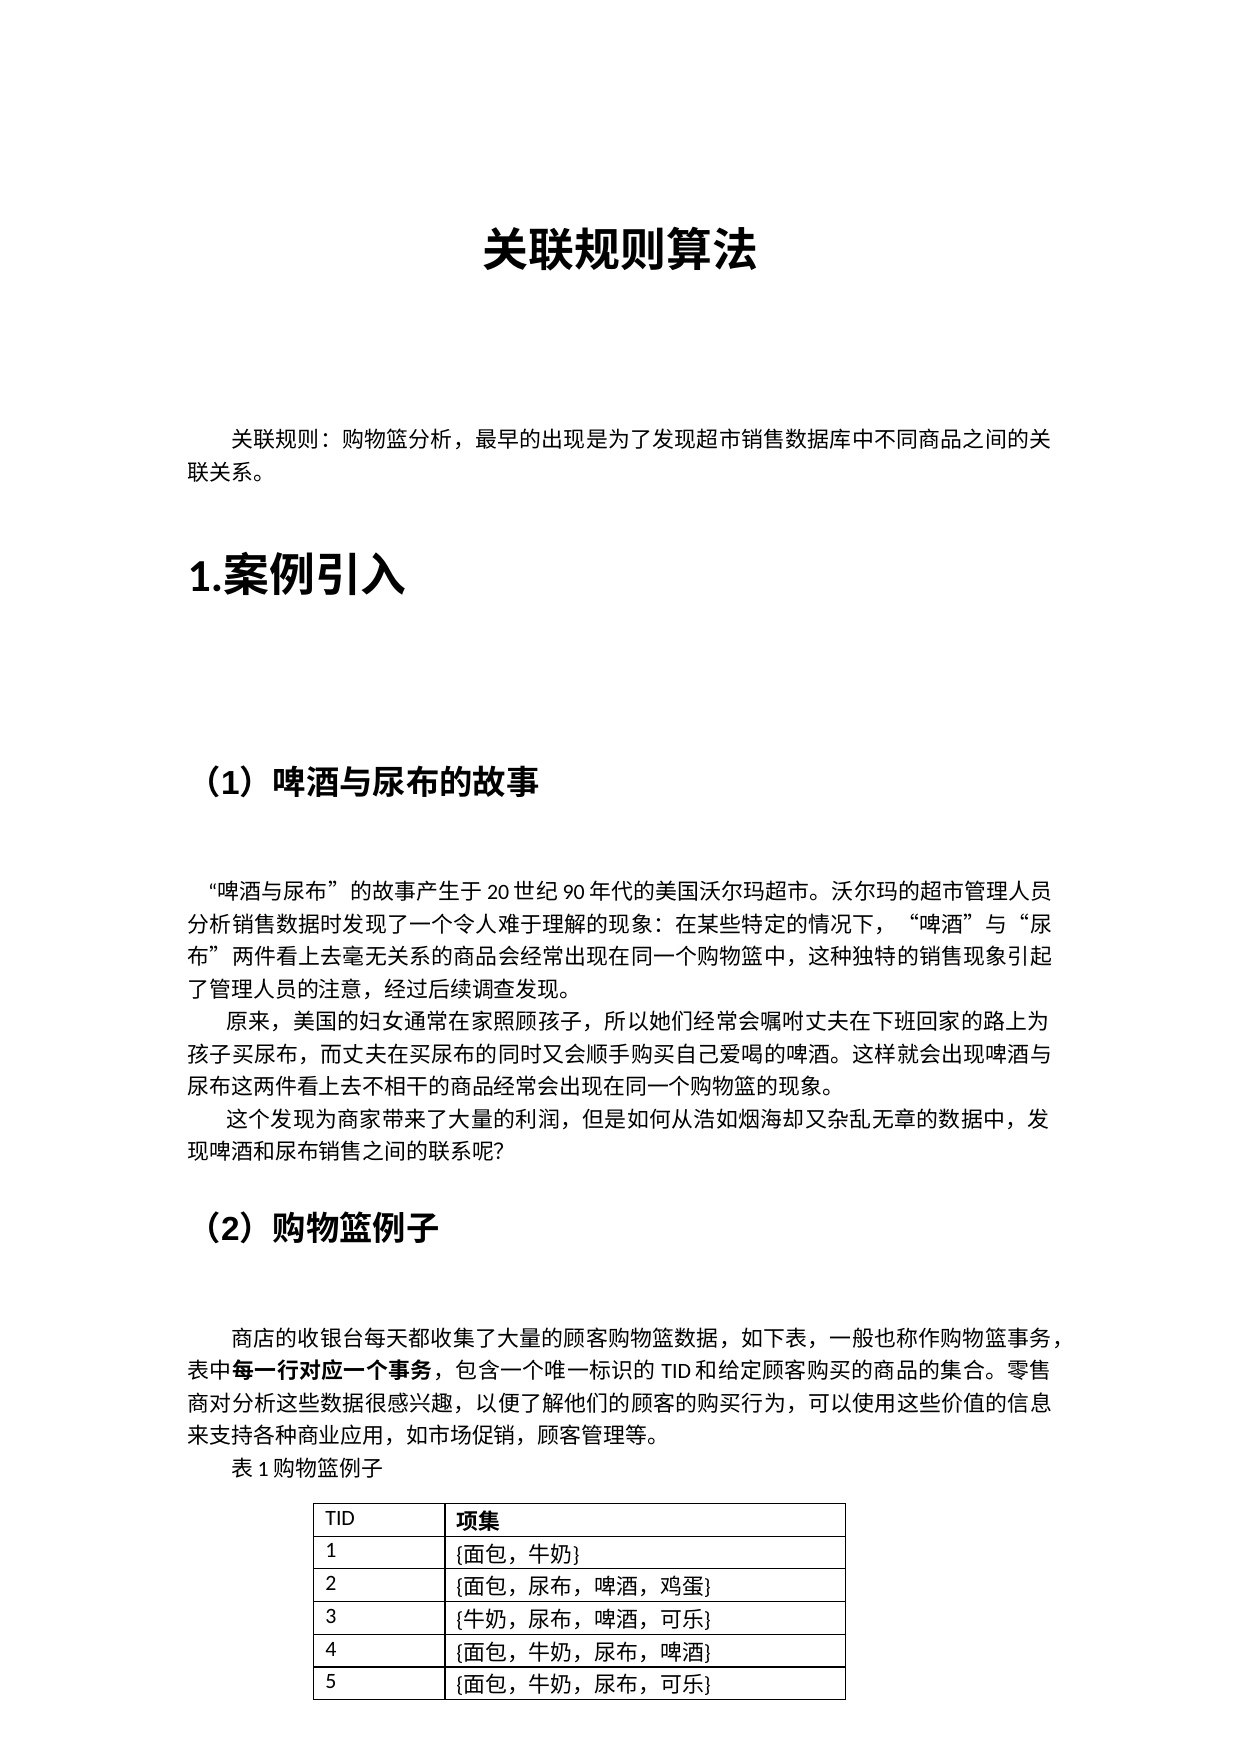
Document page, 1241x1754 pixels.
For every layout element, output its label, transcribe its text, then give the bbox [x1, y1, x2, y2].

table_cell 5 [314, 1668, 444, 1699]
table_cell {面包，尿布，啤酒，鸡蛋} [446, 1569, 845, 1601]
text 这个发现为商家带来了大量的利润，但是如何从浩如烟海却又杂乱无章的数据中，发现啤酒和尿布销售之间的联系呢？ [187, 1101, 1053, 1166]
table_cell 3 [314, 1602, 444, 1634]
table_cell {面包，牛奶，尿布，可乐} [446, 1668, 845, 1699]
table_header TID [314, 1504, 444, 1536]
text 关联规则：购物篮分析，最早的出现是为了发现超市销售数据库中不同商品之间的关联关系。 [187, 422, 1053, 487]
subtitle （2）购物篮例子 [187, 1193, 1053, 1258]
subtitle （1）啤酒与尿布的故事 [187, 747, 1053, 812]
table_cell 2 [314, 1569, 444, 1601]
table_cell {面包，牛奶，尿布，啤酒} [446, 1635, 845, 1666]
table_cell {面包，牛奶} [446, 1537, 845, 1568]
list 表1 购物篮例子 [187, 1450, 1053, 1483]
text 原来，美国的妇女通常在家照顾孩子，所以她们经常会嘱咐丈夫在下班回家的路上为孩子买尿布，而丈夫在买尿布的同时又会顺手购买自己爱喝的啤酒。这样就会出现啤酒与尿布这两件看上去不相干的商品经常会出现在同一个购物篮的现象。 [187, 1004, 1053, 1101]
table_cell 1 [314, 1537, 444, 1568]
list 商店的收银台每天都收集了大量的顾客购物篮数据，如下表，一般也称作购物篮事务，表中每一行对应一个事务，包含一个唯一标识的TID和给定顾客购买的商品的集合。零售商对分析这些数据很感兴趣，以便了解他们的顾客的购买行为，可以使用这些价值的信息来支持各种商业应用，如市场促销，顾客管理等。 [187, 1320, 1053, 1450]
subtitle 案例引入 [187, 522, 1053, 620]
subtitle 关联规则算法 [187, 197, 1053, 295]
text “啤酒与尿布”的故事产生于20世纪90年代的美国沃尔玛超市。沃尔玛的超市管理人员分析销售数据时发现了一个令人难于理解的现象：在某些特定的情况下，“啤酒”与“尿布”两件看上去毫无关系的商品会经常出现在同一个购物篮中，这种独特的销售现象引起了管理人员的注意，经过后续调查发现。 [187, 874, 1053, 1004]
table_header 项集 [446, 1504, 845, 1536]
table_cell 4 [314, 1635, 444, 1666]
table_cell {牛奶，尿布，啤酒，可乐} [446, 1602, 845, 1634]
